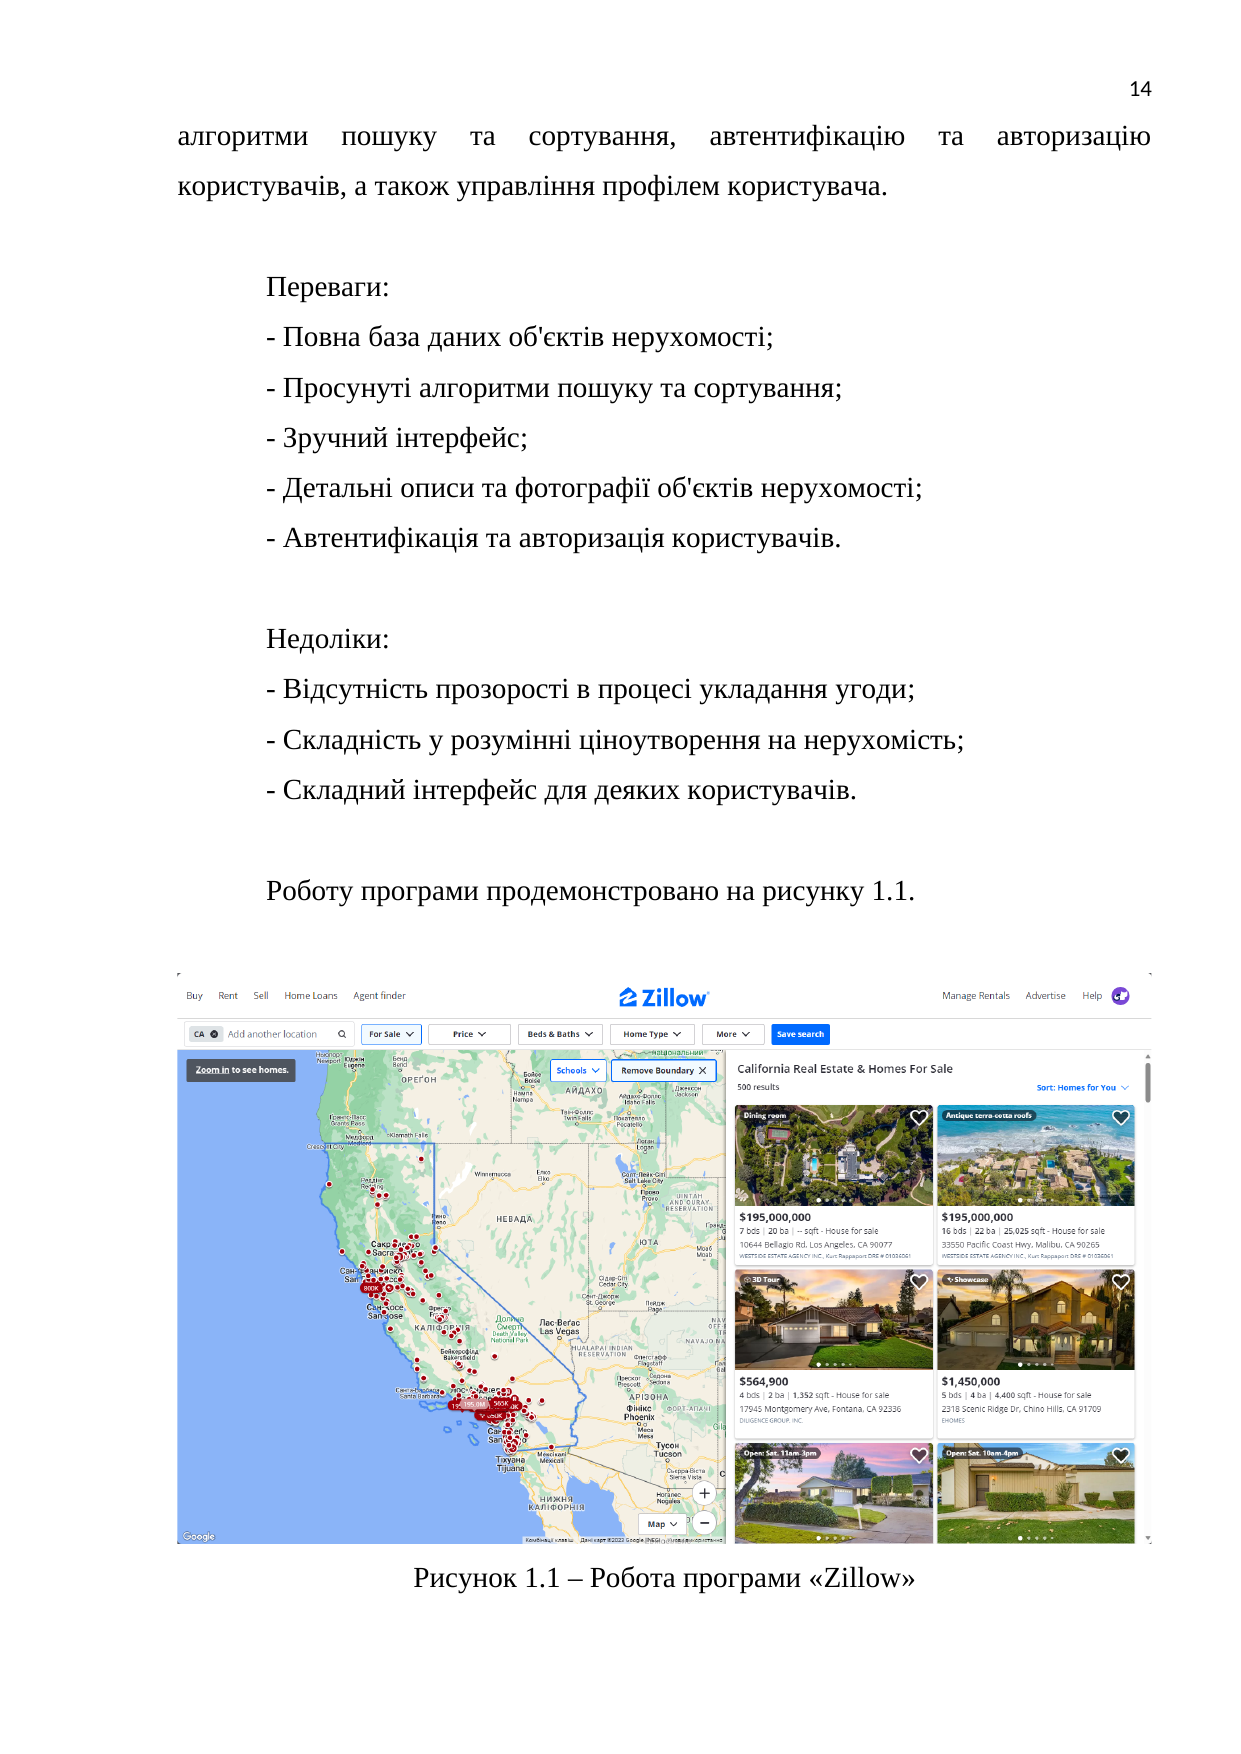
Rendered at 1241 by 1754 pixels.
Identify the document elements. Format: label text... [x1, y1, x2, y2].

text - Відсутність прозорості в процесі укладання угоди; [177, 672, 1152, 705]
text - Складний інтерфейс для деяких користувачів. [177, 772, 1152, 806]
text Роботу програми продемонстровано на рисунку 1.1. [177, 873, 1152, 906]
picture [177, 973, 1152, 1544]
text Переваги: [177, 269, 1152, 303]
text - Автентифікація та авторизація користувачів. [177, 521, 1152, 554]
text - Просунуті алгоритми пошуку та сортування; [177, 370, 1152, 403]
text - Детальні описи та фотографії об'єктів нерухомості; [177, 470, 1152, 504]
text Рисунок 1.1 – Робота програми «Zillow» [177, 1561, 1152, 1594]
text - Складність у розумінні ціноутворення на нерухомість; [177, 722, 1152, 755]
text Недоліки: [177, 621, 1152, 655]
text - Зручний інтерфейс; [177, 420, 1152, 453]
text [177, 118, 1152, 202]
text - Повна база даних об'єктів нерухомості; [177, 319, 1152, 353]
